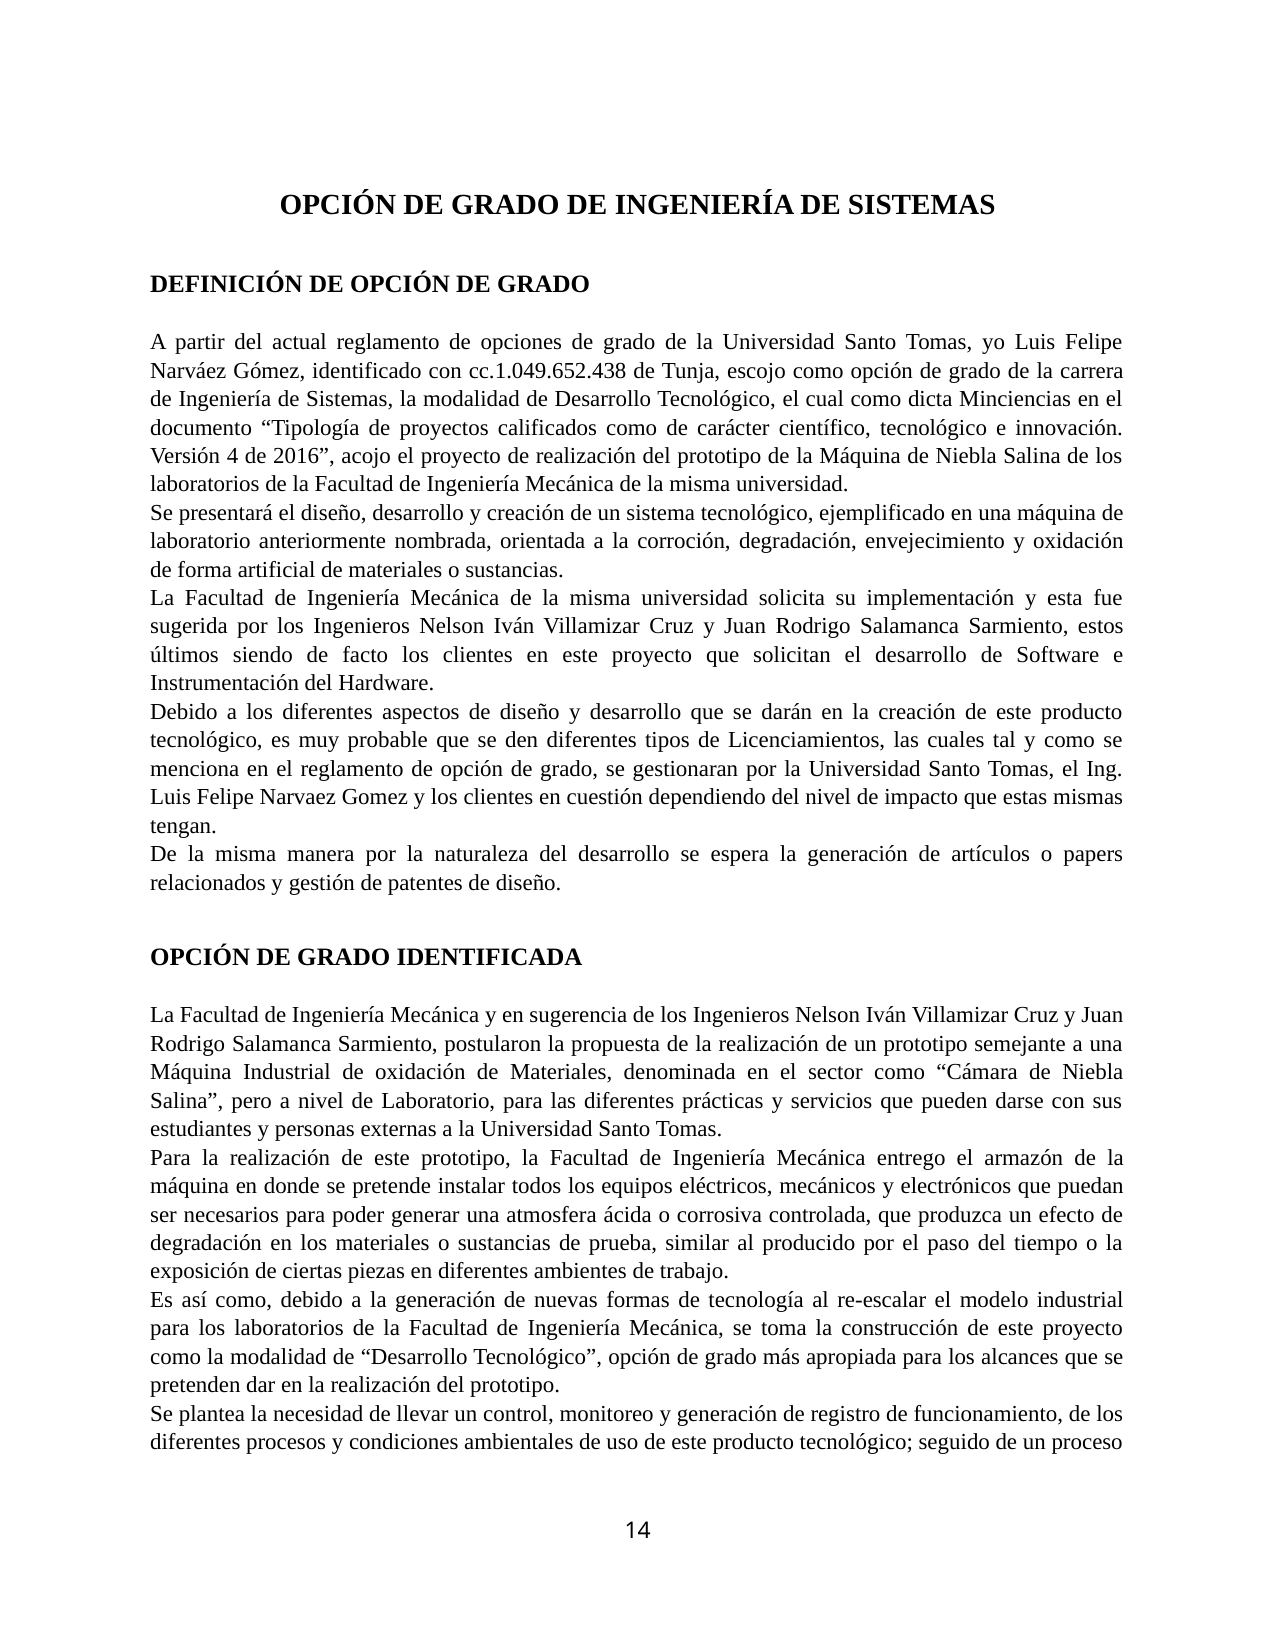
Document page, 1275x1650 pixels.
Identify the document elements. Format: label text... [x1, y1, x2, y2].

subtitle DEFINICIÓN DE OPCIÓN DE GRADO [150, 269, 1125, 297]
text De la misma manera por la naturaleza del desarrollo se espera la generación de artículos o papers relacionados y gestión de patentes de diseño. [150, 840, 1125, 895]
text Se presentará el diseño, desarrollo y creación de un sistema tecnológico, ejemplificado en una máquina de laboratorio anteriormente nombrada, orientada a la corroción, degradación, envejecimiento y oxidación de forma artificial de materiales o sustancias. [150, 499, 1125, 582]
text Debido a los diferentes aspectos de diseño y desarrollo que se darán en la creación de este producto tecnológico, es muy probable que se den diferentes tipos de Licenciamientos, las cuales tal y como se menciona en el reglamento de opción de grado, se gestionaran por la Universidad Santo Tomas, el Ing. Luis Felipe Narvaez Gomez y los clientes en cuestión dependiendo del nivel de impacto que estas mismas tengan. [150, 698, 1125, 838]
text A partir del actual reglamento de opciones de grado de la Universidad Santo Tomas, yo Luis Felipe Narváez Gómez, identificado con cc.1.049.652.438 de Tunja, escojo como opción de grado de la carrera de Ingeniería de Sistemas, la modalidad de Desarrollo Tecnológico, el cual como dicta Minciencias en el documento “Tipología de proyectos calificados como de carácter científico, tecnológico e innovación. Versión 4 de 2016”, acojo el proyecto de realización del prototipo de la Máquina de Niebla Salina de los laboratorios de la Facultad de Ingeniería Mecánica de la misma universidad. [150, 328, 1125, 497]
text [150, 1400, 1125, 1454]
text La Facultad de Ingeniería Mecánica de la misma universidad solicita su implementación y esta fue sugerida por los Ingenieros Nelson Iván Villamizar Cruz y Juan Rodrigo Salamanca Sarmiento, estos últimos siendo de facto los clientes en este proyecto que solicitan el desarrollo de Software e Instrumentación del Hardware. [150, 584, 1125, 696]
subtitle OPCIÓN DE GRADO DE INGENIERÍA DE SISTEMAS [150, 187, 1125, 221]
text Para la realización de este prototipo, la Facultad de Ingeniería Mecánica entrego el armazón de la máquina en donde se pretende instalar todos los equipos eléctricos, mecánicos y electrónicos que puedan ser necesarios para poder generar una atmosfera ácida o corrosiva controlada, que produzca un efecto de degradación en los materiales o sustancias de prueba, similar al producido por el paso del tiempo o la exposición de ciertas piezas en diferentes ambientes de trabajo. [150, 1144, 1125, 1284]
text La Facultad de Ingeniería Mecánica y en sugerencia de los Ingenieros Nelson Iván Villamizar Cruz y Juan Rodrigo Salamanca Sarmiento, postularon la propuesta de la realización de un prototipo semejante a una Máquina Industrial de oxidación de Materiales, denominada en el sector como “Cámara de Niebla Salina”, pero a nivel de Laboratorio, para las diferentes prácticas y servicios que pueden darse con sus estudiantes y personas externas a la Universidad Santo Tomas. [150, 1002, 1125, 1142]
text Es así como, debido a la generación de nuevas formas de tecnología al re-escalar el modelo industrial para los laboratorios de la Facultad de Ingeniería Mecánica, se toma la construcción de este proyecto como la modalidad de “Desarrollo Tecnológico”, opción de grado más apropiada para los alcances que se pretenden dar en la realización del prototipo. [150, 1286, 1125, 1398]
subtitle OPCIÓN DE GRADO IDENTIFICADA [150, 942, 1125, 971]
